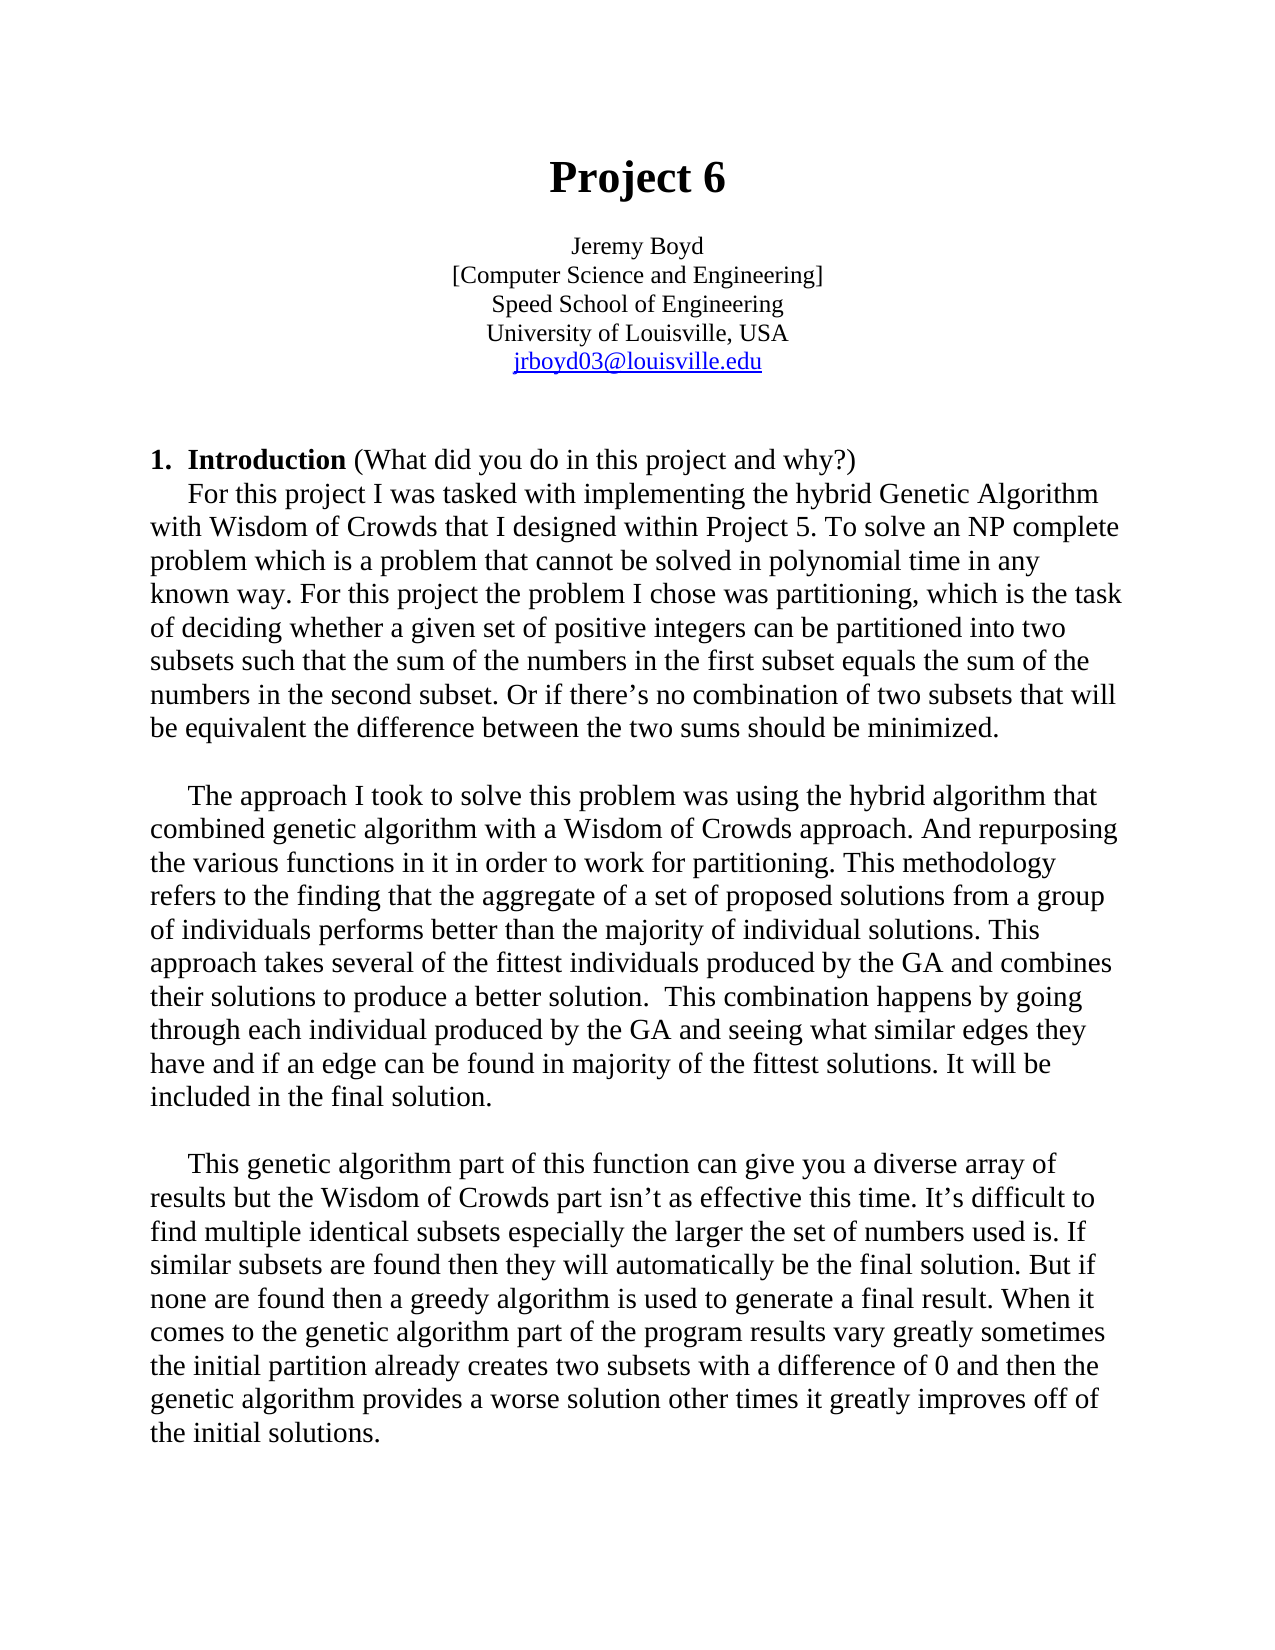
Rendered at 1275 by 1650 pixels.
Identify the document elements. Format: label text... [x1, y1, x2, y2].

text Speed School of Engineering [150, 289, 1125, 318]
text Jeremy Boyd [150, 231, 1125, 260]
list Introduction (What did you do in this project and why?) [150, 442, 1125, 476]
text Project 6 [150, 150, 1125, 203]
text This genetic algorithm part of this function can give you a diverse array of results but the Wisdom of Crowds part isn’t as effective this time. It’s difficult to find multiple identical subsets especially the larger the set of numbers used is. If similar subsets are found then they will automatically be the final solution. But if none are found then a greedy algorithm is used to generate a final result. When it comes to the genetic algorithm part of the program results vary greatly sometimes the initial partition already creates two subsets with a difference of 0 and then the genetic algorithm provides a worse solution other times it greatly improves off of the initial solutions. [150, 1147, 1125, 1448]
text The approach I took to solve this problem was using the hybrid algorithm that combined genetic algorithm with a Wisdom of Crowds approach. And repurposing the various functions in it in order to work for partitioning. This methodology refers to the finding that the aggregate of a set of proposed solutions from a group of individuals performs better than the majority of individual solutions. This approach takes several of the fittest individuals produced by the GA and combines their solutions to produce a better solution. This combination happens by going through each individual produced by the GA and seeing what similar edges they have and if an edge can be found in majority of the fittest solutions. It will be included in the final solution. [150, 778, 1125, 1113]
text jrboyd03@louisville.edu [150, 346, 1125, 375]
text For this project I was tasked with implementing the hybrid Genetic Algorithm with Wisdom of Crowds that I designed within Project 5. To solve an NP complete problem which is a problem that cannot be solved in polynomial time in any known way. For this project the problem I chose was partitioning, which is the task of deciding whether a given set of positive integers can be partitioned into two subsets such that the sum of the numbers in the first subset equals the sum of the numbers in the second subset. Or if there’s no combination of two subsets that will be equivalent the difference between the two sums should be minimized. [150, 476, 1125, 744]
text University of Louisville, USA [150, 318, 1125, 346]
text [Computer Science and Engineering] [150, 260, 1125, 289]
